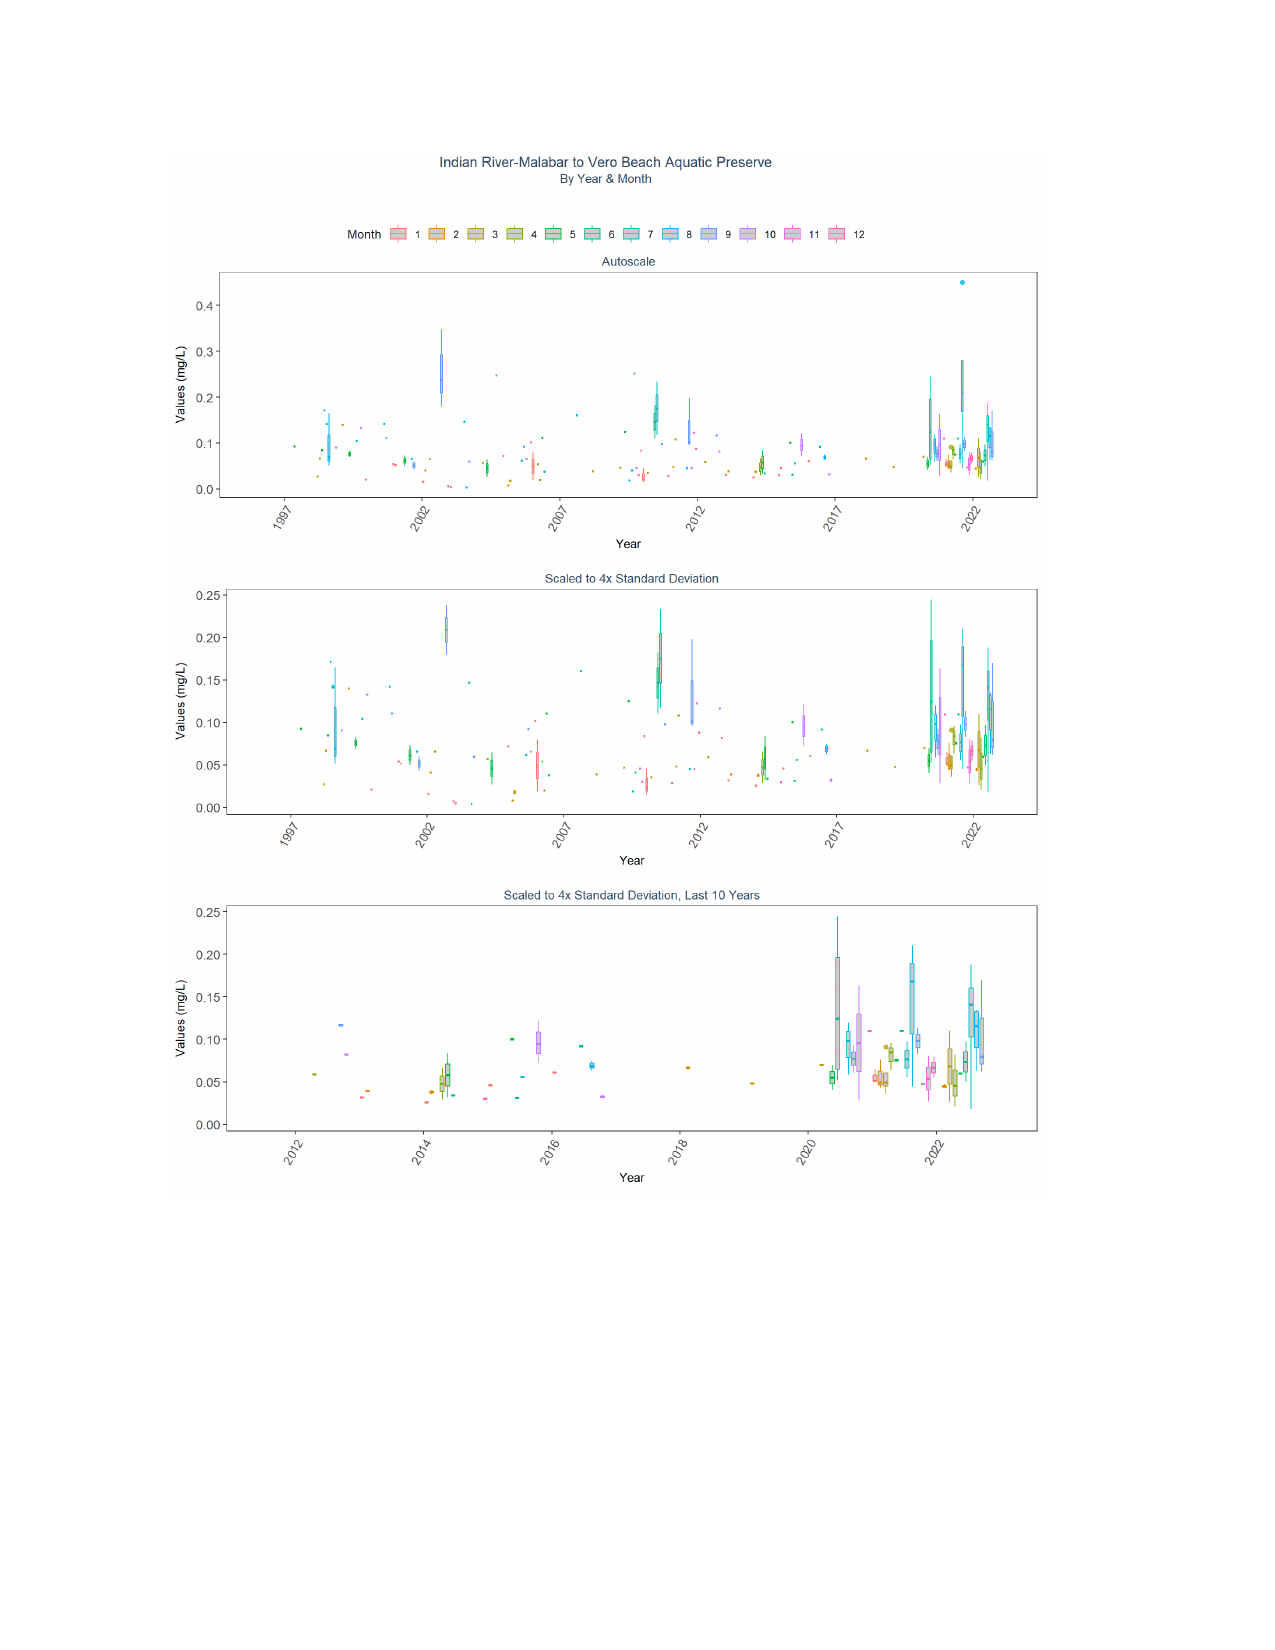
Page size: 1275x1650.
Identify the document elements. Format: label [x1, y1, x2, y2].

picture [168, 150, 1044, 1200]
